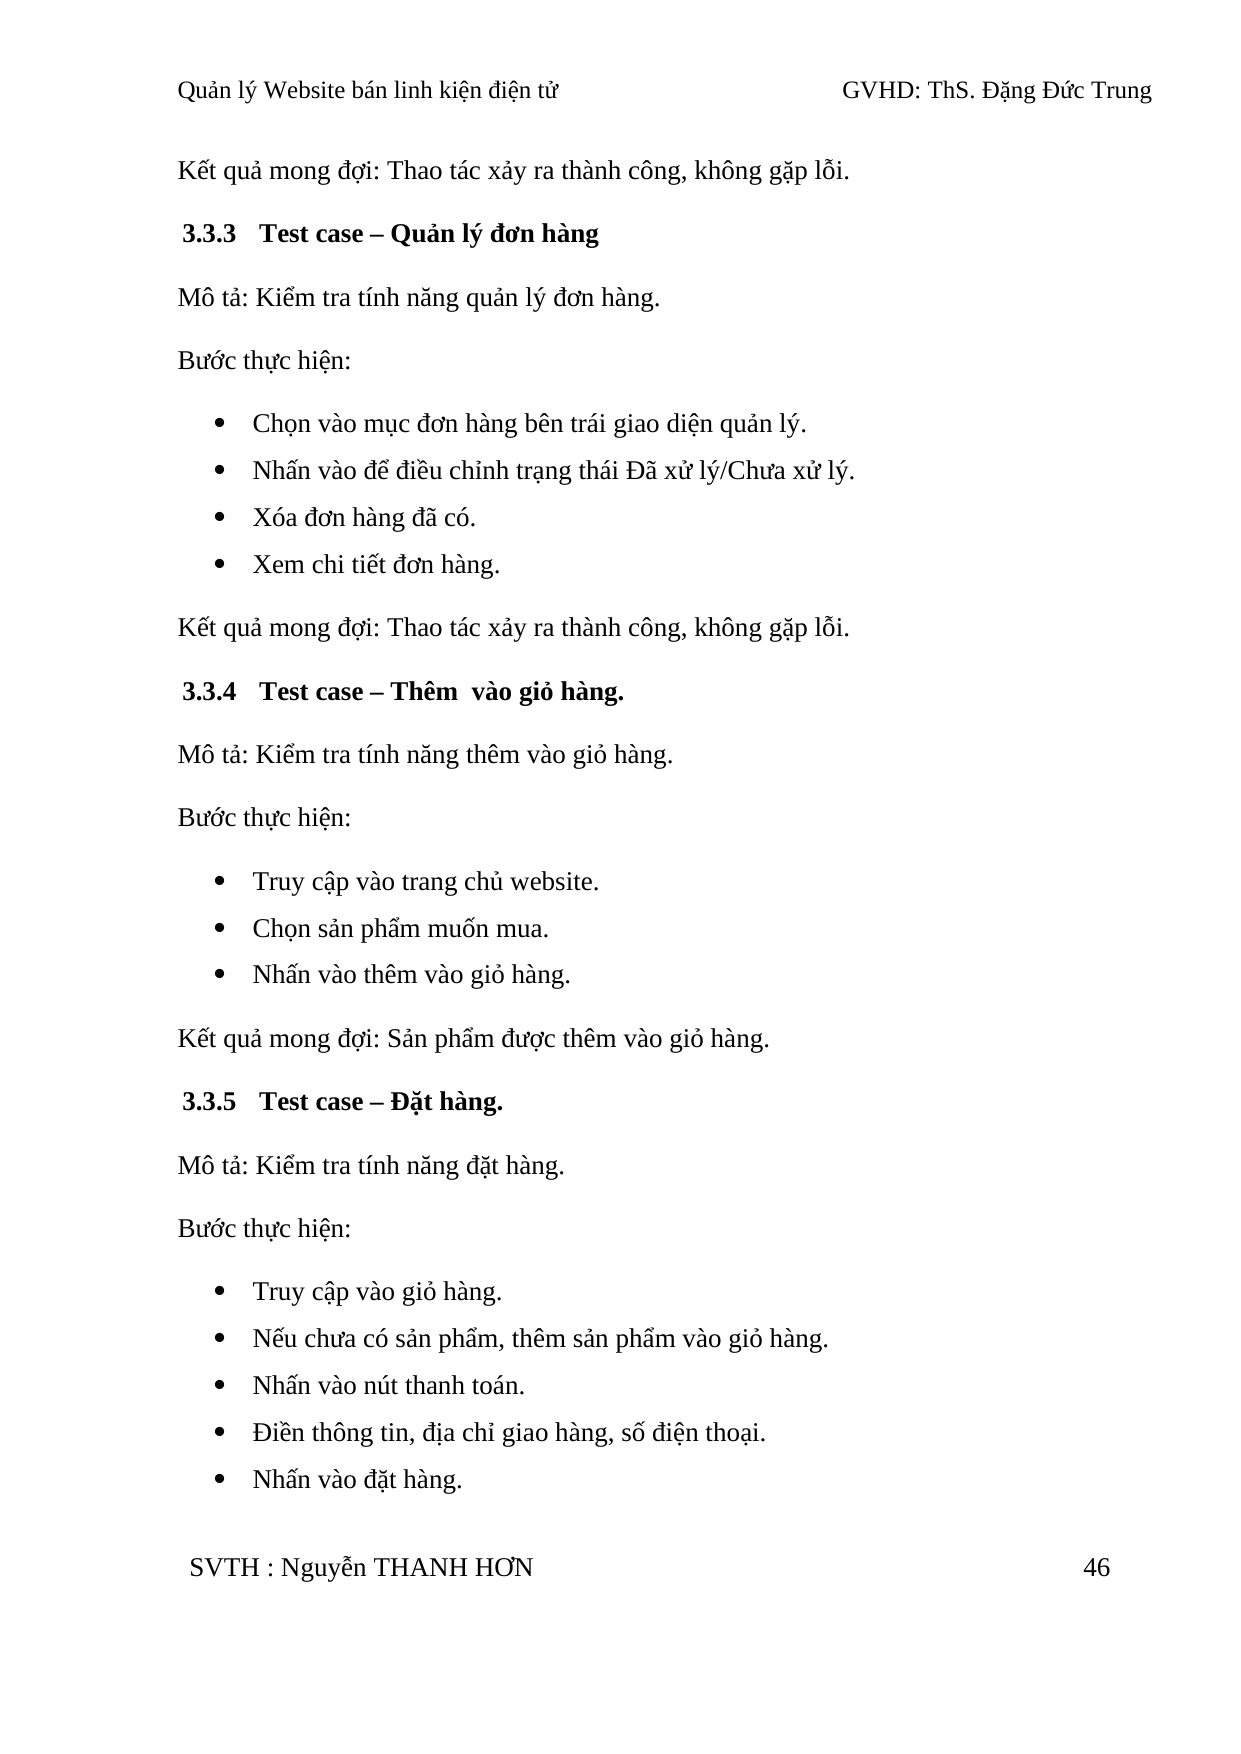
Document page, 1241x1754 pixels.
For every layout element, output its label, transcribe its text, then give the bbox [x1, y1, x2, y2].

list Nếu chưa có sản phẩm, thêm sản phẩm vào giỏ hàng. [215, 1322, 1122, 1353]
list Điền thông tin, địa chỉ giao hàng, số điện thoại. [215, 1416, 1122, 1447]
text Bước thực hiện: [177, 1212, 1122, 1243]
subtitle Test case – Đặt hàng. [236, 1085, 1122, 1117]
text Kết quả mong đợi: Thao tác xảy ra thành công, không gặp lỗi. [177, 154, 1122, 185]
text Mô tả: Kiểm tra tính năng đặt hàng. [177, 1149, 1122, 1180]
list Xem chi tiết đơn hàng. [215, 548, 1122, 579]
text Bước thực hiện: [177, 801, 1122, 833]
list Nhấn vào đặt hàng. [215, 1463, 1122, 1494]
text Bước thực hiện: [177, 344, 1122, 375]
list Truy cập vào trang chủ website. [215, 865, 1122, 896]
list Nhấn vào thêm vào giỏ hàng. [215, 958, 1122, 990]
text Kết quả mong đợi: Sản phẩm được thêm vào giỏ hàng. [177, 1022, 1122, 1053]
text Mô tả: Kiểm tra tính năng thêm vào giỏ hàng. [177, 738, 1122, 769]
text Mô tả: Kiểm tra tính năng quản lý đơn hàng. [177, 281, 1122, 312]
list Truy cập vào giỏ hàng. [215, 1275, 1122, 1307]
list Nhấn vào để điều chỉnh trạng thái Đã xử lý/Chưa xử lý. [215, 454, 1122, 485]
list Xóa đơn hàng đã có. [215, 501, 1122, 532]
list Chọn vào mục đơn hàng bên trái giao diện quản lý. [215, 407, 1122, 438]
list Chọn sản phẩm muốn mua. [215, 912, 1122, 943]
subtitle Test case – Thêm vào giỏ hàng. [236, 675, 1122, 706]
subtitle Test case – Quản lý đơn hàng [236, 217, 1122, 248]
list Nhấn vào nút thanh toán. [215, 1369, 1122, 1400]
text Kết quả mong đợi: Thao tác xảy ra thành công, không gặp lỗi. [177, 611, 1122, 643]
